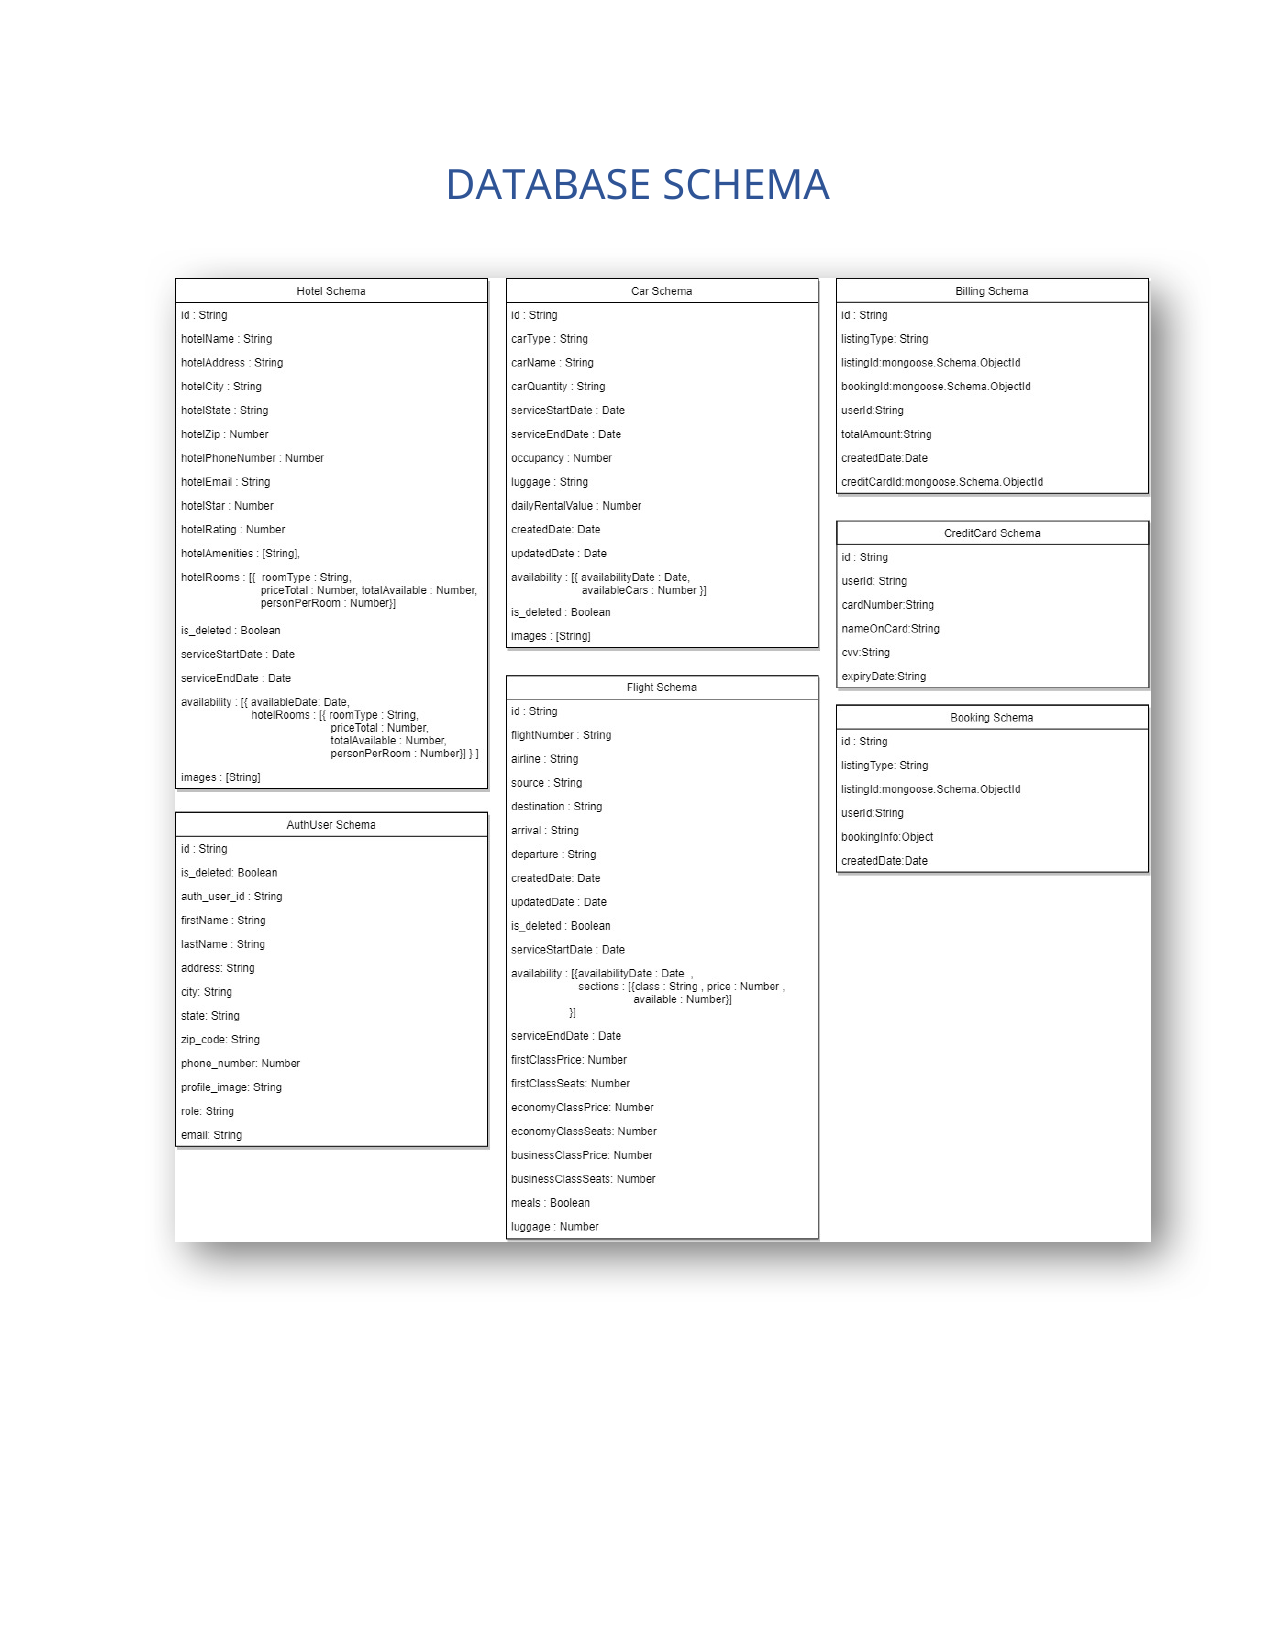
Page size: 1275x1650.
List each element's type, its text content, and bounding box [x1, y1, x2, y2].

picture [175, 278, 1151, 1242]
subtitle DATABASE SCHEMA [150, 155, 1125, 212]
